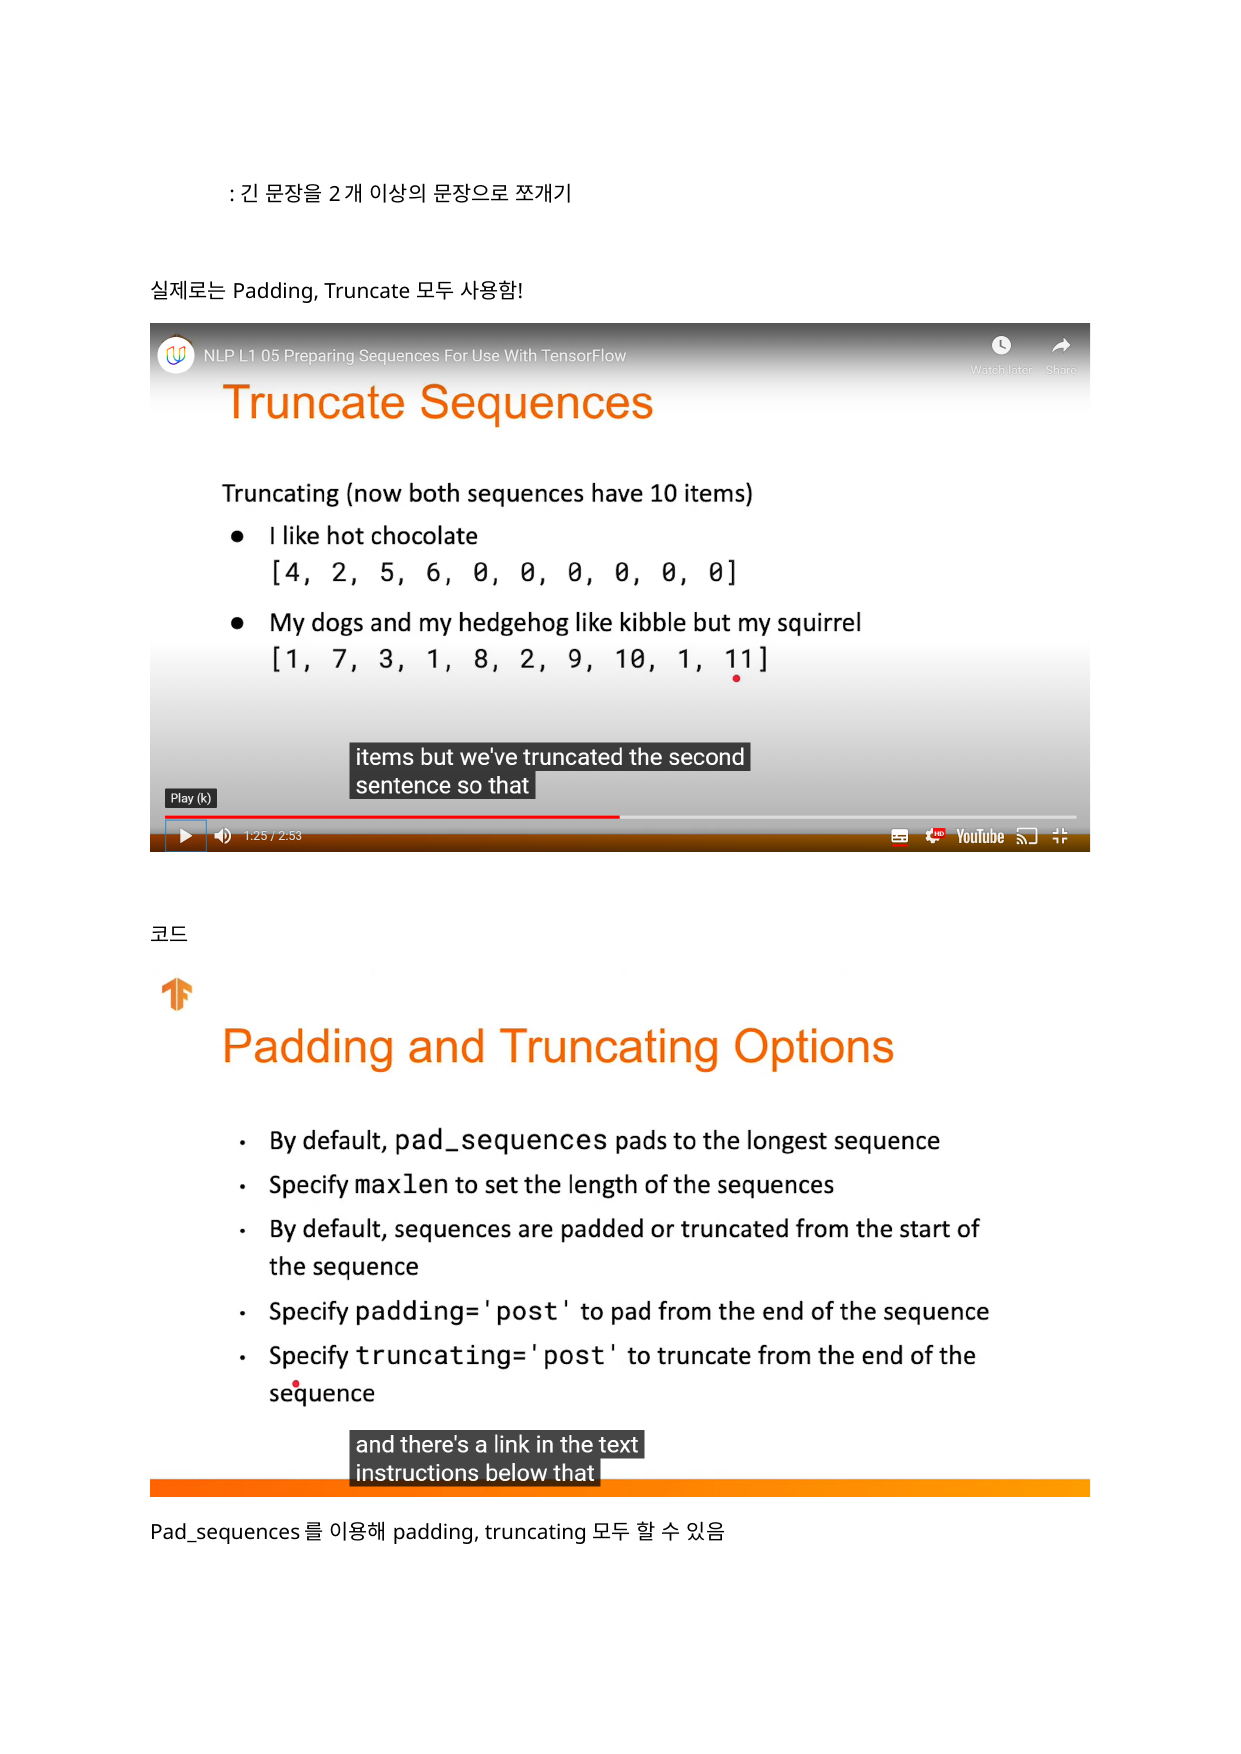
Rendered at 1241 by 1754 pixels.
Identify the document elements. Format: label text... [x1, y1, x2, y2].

text 실제로는 Padding, Truncate 모두 사용함! [150, 274, 1090, 304]
picture [150, 323, 1091, 852]
list : 긴 문장을 2개 이상의 문장으로 쪼개기 [229, 177, 1090, 207]
picture [150, 967, 1091, 1497]
text 코드 [150, 918, 1090, 948]
text Pad_sequences를 이용해 padding, truncating 모두 할 수 있음 [150, 1515, 1090, 1546]
